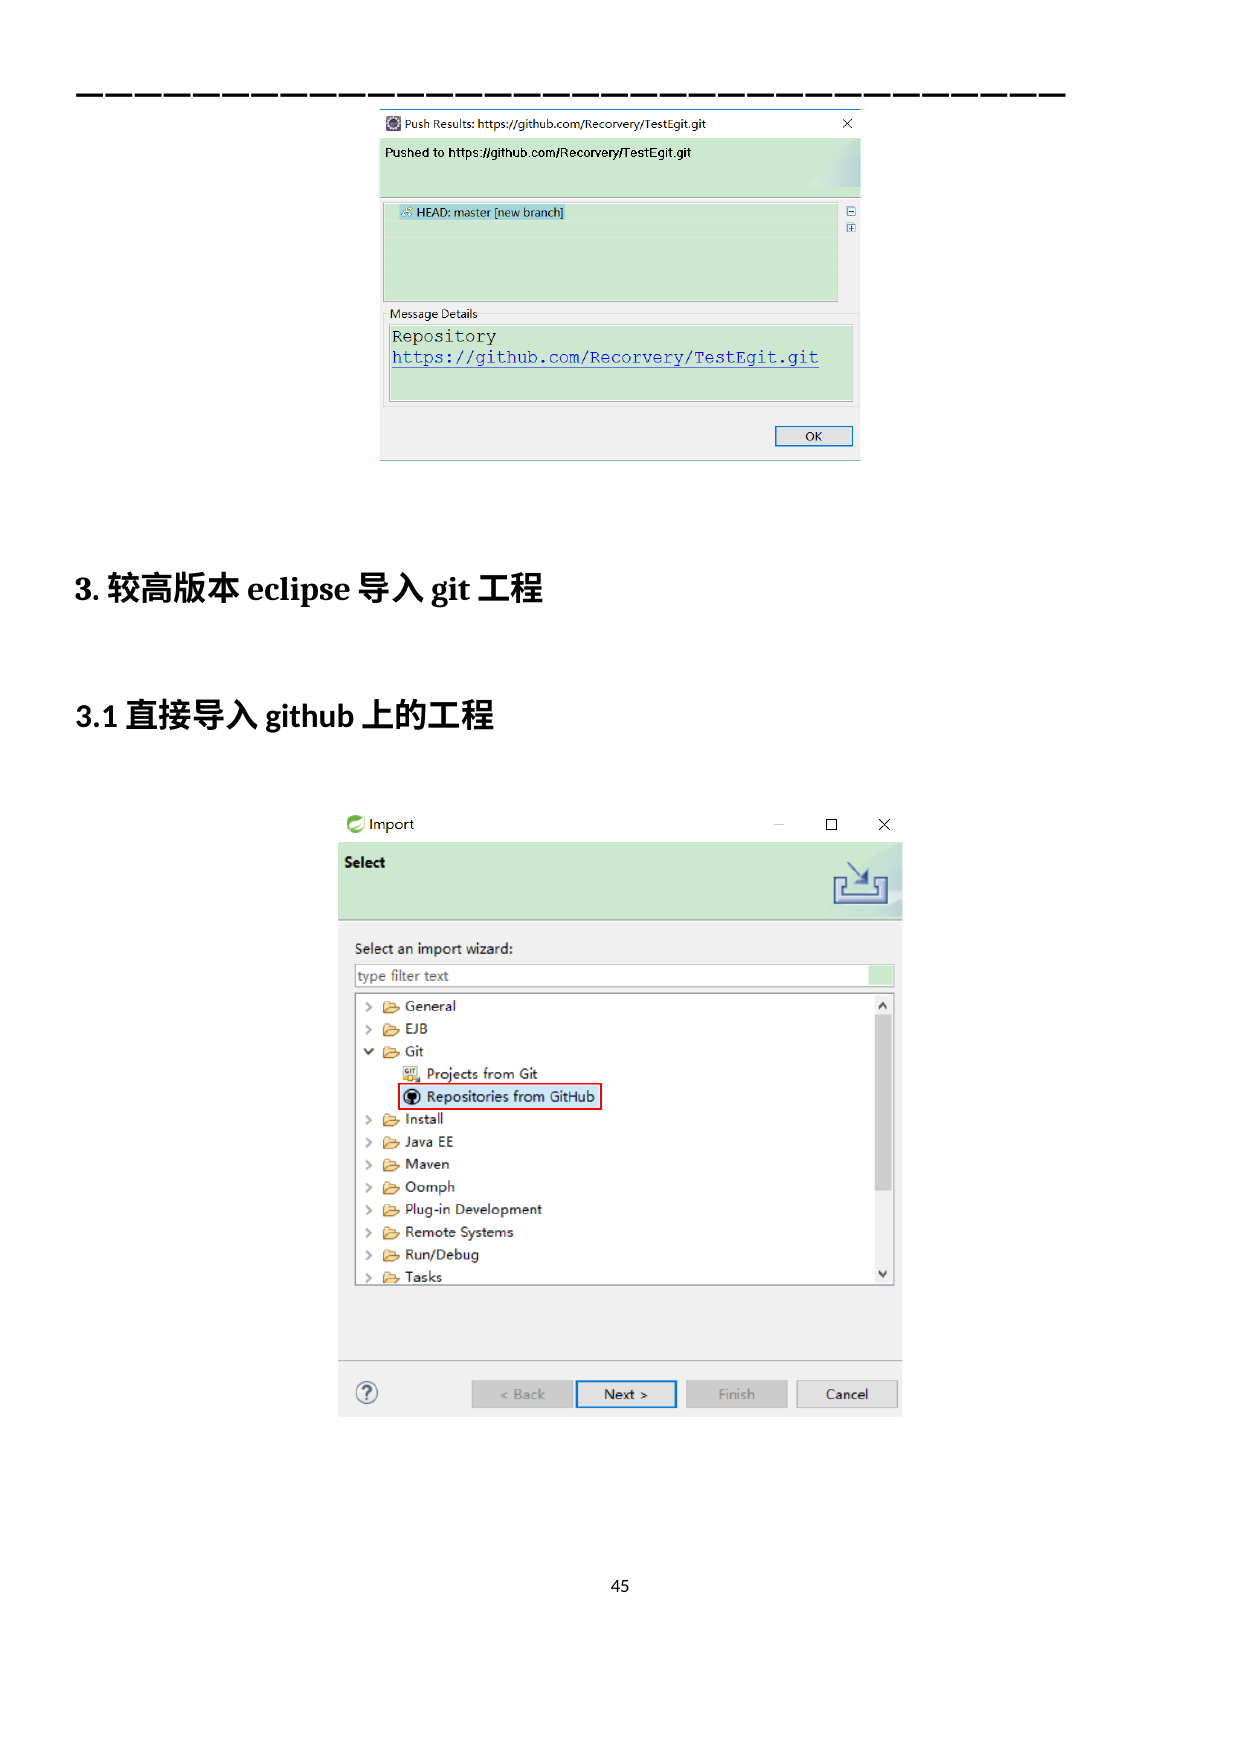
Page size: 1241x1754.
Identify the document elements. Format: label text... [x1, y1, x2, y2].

subtitle 3.1 直接导入github上的工程 [75, 680, 1165, 745]
picture [338, 807, 903, 1417]
picture [379, 109, 861, 461]
subtitle 3. 较高版本eclipse导入git工程 [75, 553, 1165, 618]
